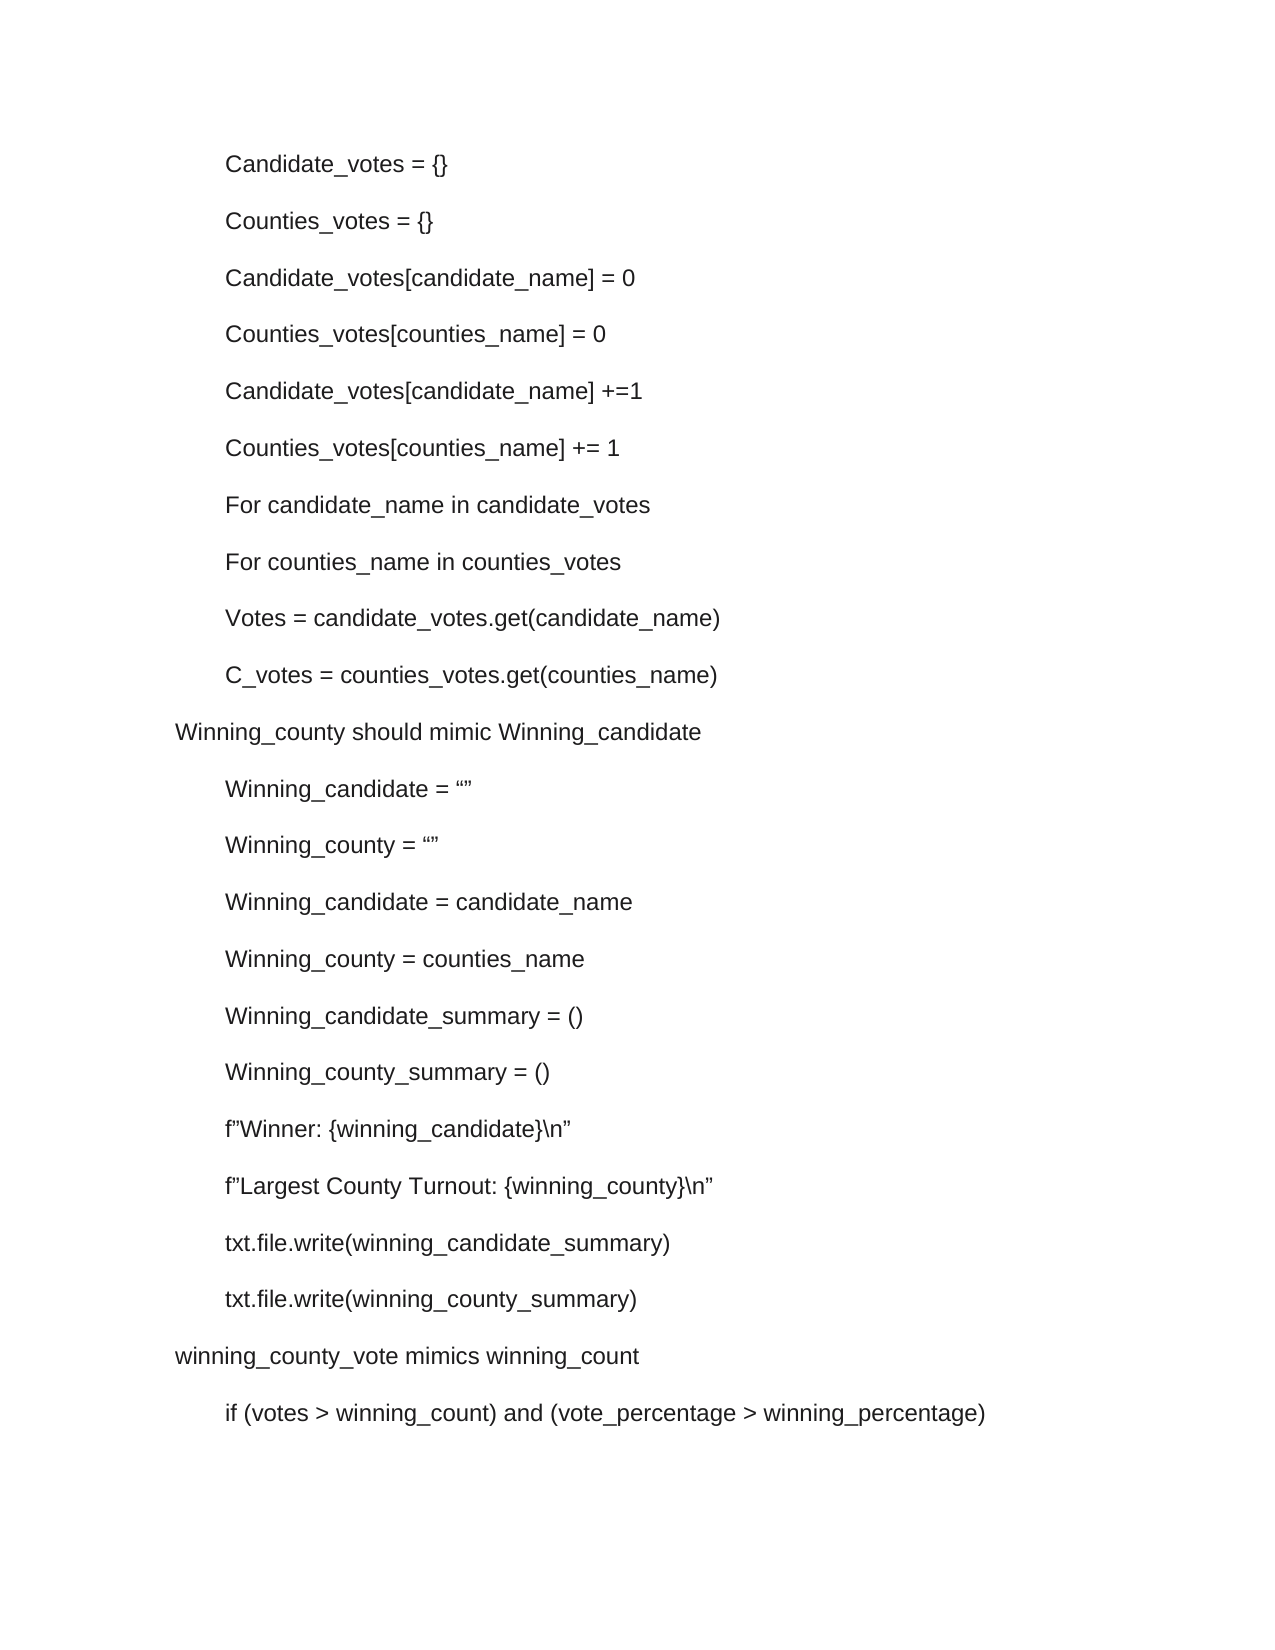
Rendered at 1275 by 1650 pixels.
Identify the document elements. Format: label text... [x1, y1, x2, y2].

text Winning_candidate = “” [175, 774, 1125, 802]
text Winning_candidate = candidate_name [175, 888, 1125, 916]
text Winning_county_summary = () [175, 1058, 1125, 1086]
text if (votes > winning_count) and (vote_percentage > winning_percentage) [175, 1399, 1125, 1427]
text Winning_county = counties_name [175, 945, 1125, 972]
text winning_county_vote mimics winning_count [175, 1342, 1125, 1370]
text Candidate_votes[candidate_name] +=1 [175, 377, 1125, 405]
text C_votes = counties_votes.get(counties_name) [175, 661, 1125, 688]
text Counties_votes = {} [175, 207, 1125, 234]
text Counties_votes[counties_name] += 1 [175, 434, 1125, 461]
text txt.file.write(winning_county_summary) [175, 1285, 1125, 1313]
text Winning_county should mimic Winning_candidate [175, 718, 1125, 745]
text txt.file.write(winning_candidate_summary) [175, 1229, 1125, 1256]
text f”Largest County Turnout: {winning_county}\n” [175, 1172, 1125, 1199]
text Candidate_votes[candidate_name] = 0 [175, 263, 1125, 291]
text Candidate_votes = {} [175, 150, 1125, 178]
text For candidate_name in candidate_votes [175, 491, 1125, 518]
text Votes = candidate_votes.get(candidate_name) [175, 604, 1125, 632]
text Winning_county = “” [175, 831, 1125, 859]
text Winning_candidate_summary = () [175, 1002, 1125, 1029]
text Counties_votes[counties_name] = 0 [175, 320, 1125, 348]
text For counties_name in counties_votes [175, 547, 1125, 575]
text f”Winner: {winning_candidate}\n” [175, 1115, 1125, 1143]
